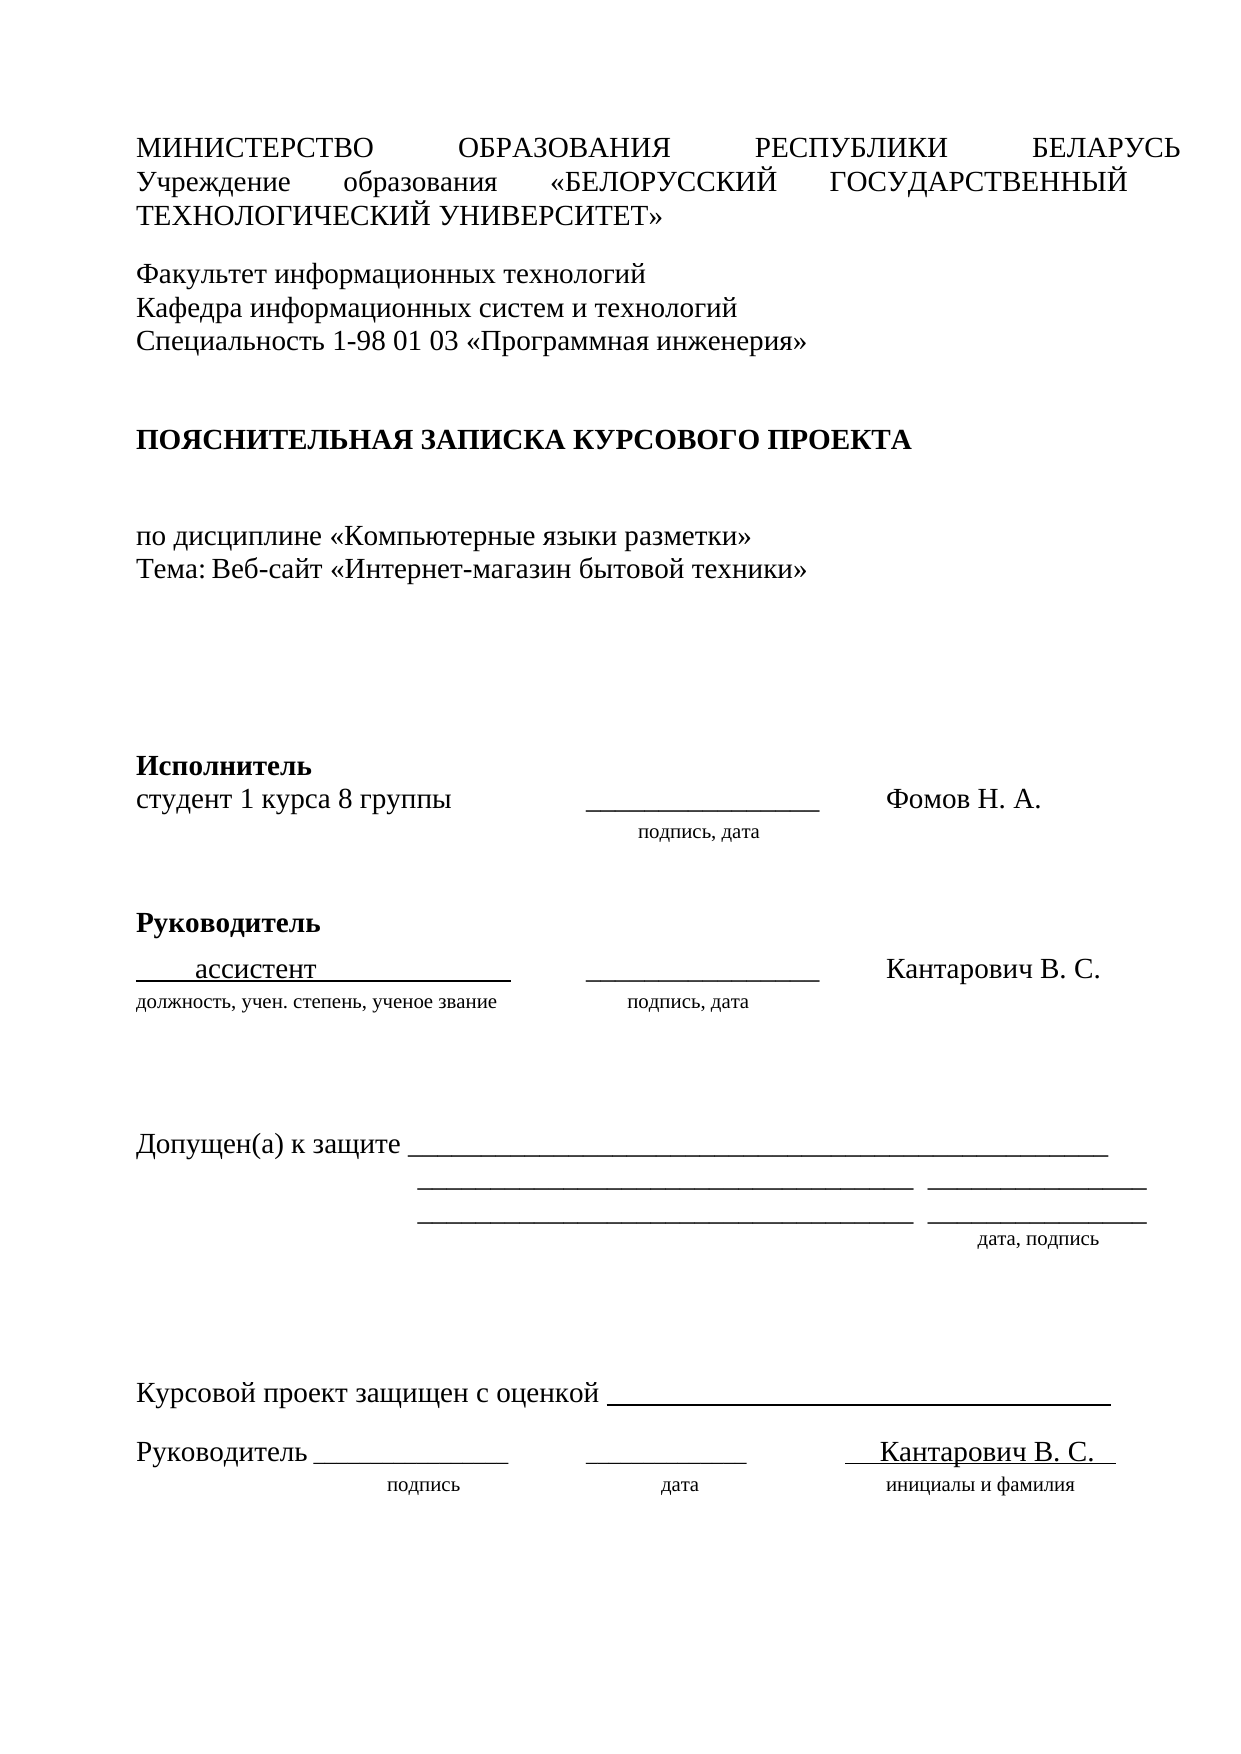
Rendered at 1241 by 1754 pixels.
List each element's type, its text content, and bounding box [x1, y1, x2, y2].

text Руководитель [136, 905, 1181, 939]
text Тема: Веб-сайт «Интернет-магазин бытовой техники» [136, 552, 1181, 585]
text подпись дата инициалы и фамилия [136, 1472, 1181, 1496]
text подпись, дата [136, 819, 1181, 843]
text Кафедра информационных систем и технологий [136, 290, 1181, 323]
text Исполнитель [136, 748, 1181, 781]
text должность, учен. степень, ученое звание подпись, дата [136, 989, 1181, 1013]
text дата, подпись [136, 1226, 1181, 1250]
text МИНИСТЕРСТВО ОБРАЗОВАНИЯ РЕСПУБЛИКИ БЕЛАРУСЬ Учреждение образования «БЕЛОРУССКИЙ ГОСУДАРСТВЕННЫЙ ТЕХНОЛОГИЧЕСКИЙ УНИВЕРСИТЕТ» [136, 131, 1181, 231]
text студент 1 курса 8 группы ________________ Фомов Н. А. [136, 781, 1181, 815]
text Допущен(а) к защите ________________________________________________ [136, 1126, 1181, 1159]
text __________________________________ _______________ [136, 1159, 1181, 1193]
text ПОЯСНИТЕЛЬНАЯ ЗАПИСКА КУРСОВОГО ПРОЕКТА [136, 422, 1181, 456]
text Курсовой проект защищен с оценкой [136, 1375, 1181, 1409]
text __________________________________ _______________ [136, 1193, 1181, 1226]
text по дисциплине «Компьютерные языки разметки» [136, 518, 1181, 552]
text Факультет информационных технологий [136, 256, 1181, 290]
text ассистент ________________ Кантарович В. С. [136, 951, 1181, 985]
text Специальность 1-98 01 03 «Программная инженерия» [136, 323, 1181, 357]
text Руководитель _________________ ______________ Кантарович В. С. [136, 1434, 1181, 1467]
